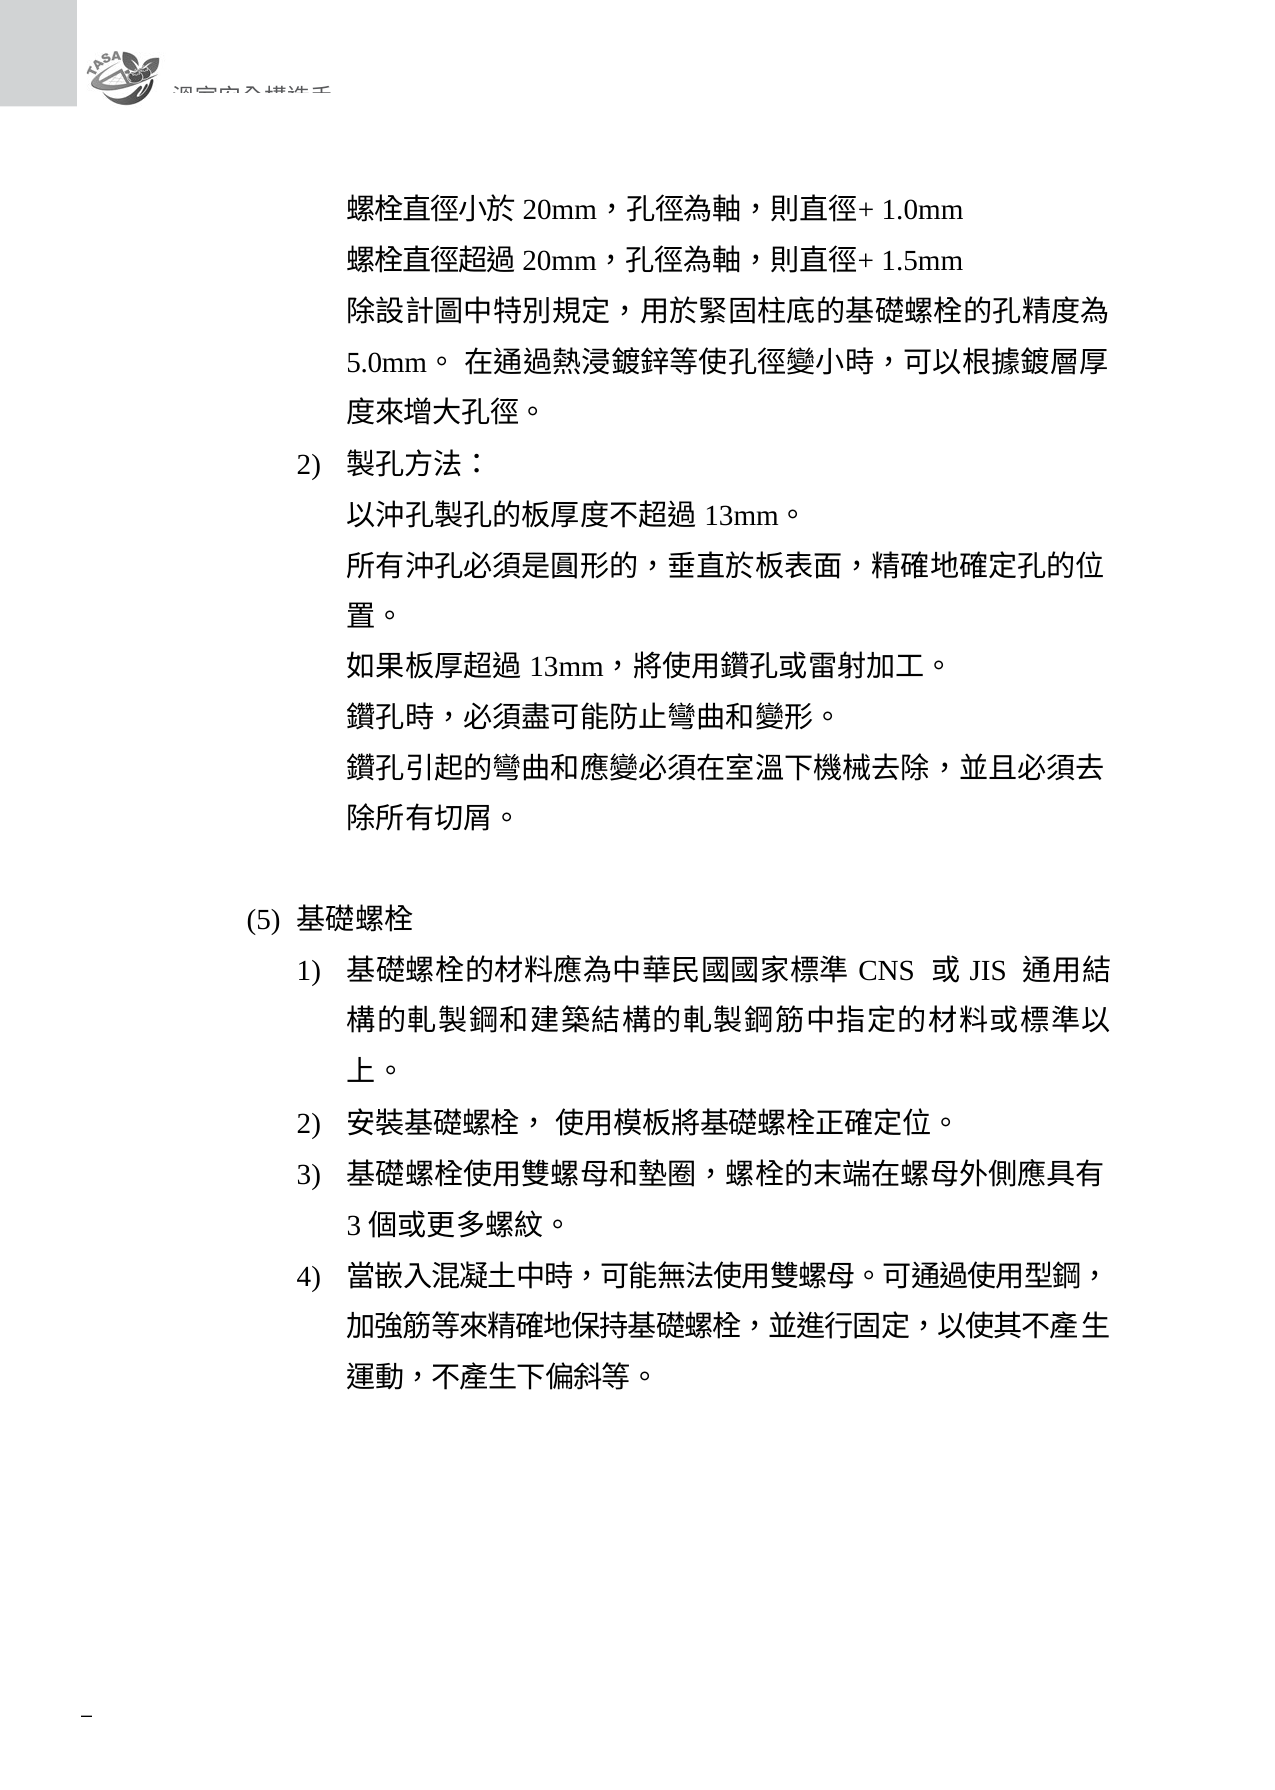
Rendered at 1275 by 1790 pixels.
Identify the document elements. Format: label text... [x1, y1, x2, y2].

list 基礎螺栓使用雙螺母和墊圈，螺栓的末端在螺母外側應具有 [296, 1153, 1152, 1193]
text 以沖孔製孔的板厚度不超過 13mm。 [346, 494, 1152, 534]
text 螺栓直徑小於 20mm，孔徑為軸，則直徑+ 1.0mm [346, 188, 1152, 228]
list 製孔方法： [296, 442, 1152, 483]
picture [86, 51, 166, 108]
text 除設計圖中特別規定，用於緊固柱底的基礎螺栓的孔精度為5.0mm。 在通過熱浸鍍鋅等使孔徑變小時，可以根據鍍層厚度來增大孔徑。 [346, 290, 1111, 431]
list 基礎螺栓的材料應為中華民國國家標準 CNS 或 JIS 通用結構的軋製鋼和建築結構的軋製鋼筋中指定的材料或標準以上。 [296, 949, 1112, 1090]
text 螺栓直徑超過 20mm，孔徑為軸，則直徑+ 1.5mm [346, 239, 1152, 279]
list 當嵌入混凝土中時，可能無法使用雙螺母。可通過使用型鋼， 加強筋等來精確地保持基礎螺栓，並進行固定，以使其不產生運動，不產生下偏斜等。 [296, 1255, 1111, 1396]
list 安裝基礎螺栓， 使用模板將基礎螺栓正確定位。 [296, 1101, 1152, 1142]
text 鑽孔引起的彎曲和應變必須在室溫下機械去除，並且必須去除所有切屑。 [346, 747, 1111, 837]
text 所有沖孔必須是圓形的，垂直於板表面，精確地確定孔的位置。 [346, 545, 1111, 635]
text 如果板厚超過 13mm，將使用鑽孔或雷射加工。鑽孔時，必須盡可能防止彎曲和變形。 [346, 646, 961, 736]
list 基礎螺栓 [246, 898, 1152, 938]
text 3 個或更多螺紋。 [346, 1204, 1152, 1244]
